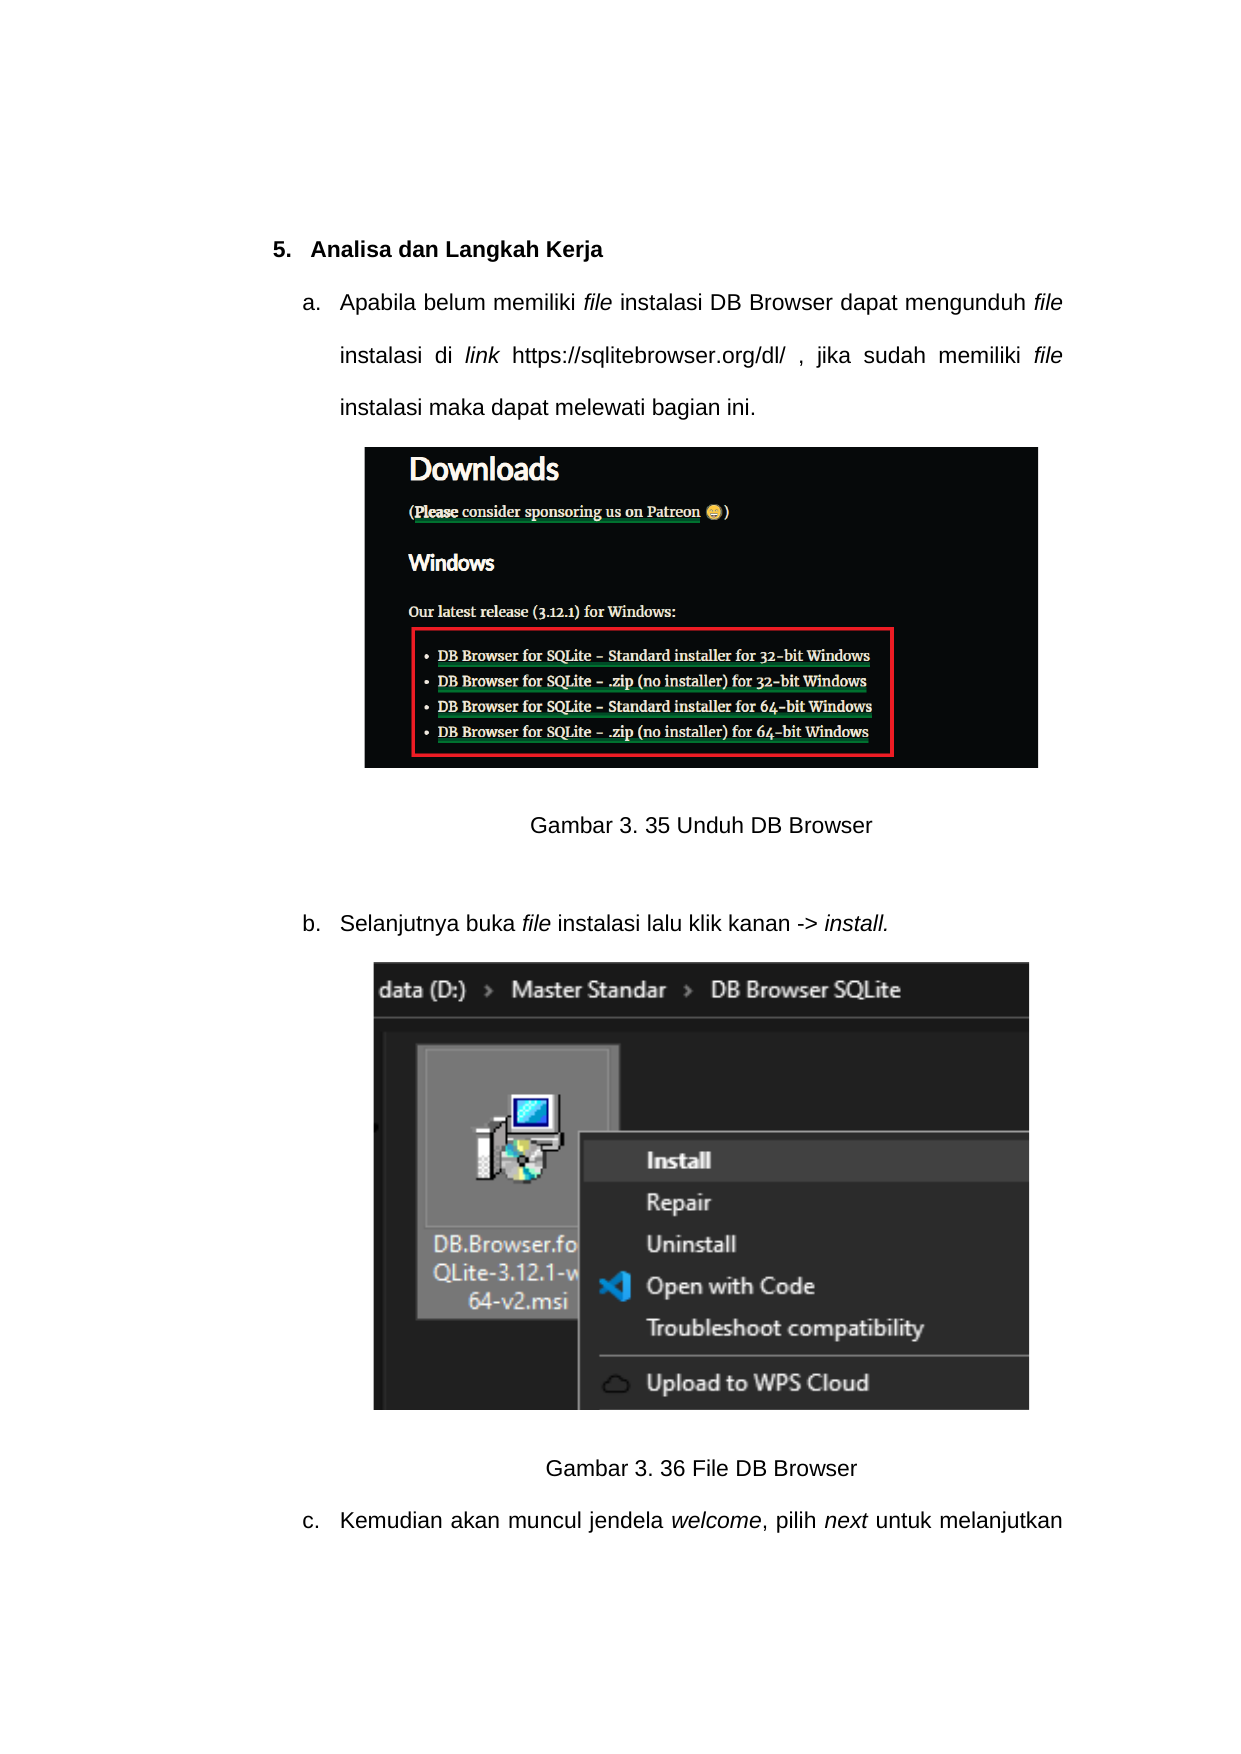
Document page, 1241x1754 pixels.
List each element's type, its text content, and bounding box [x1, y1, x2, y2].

picture [364, 447, 1039, 768]
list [302, 1507, 1063, 1533]
list Apabila belum memiliki file instalasi DB Browser dapat mengunduh file instalasi di link https://sqlitebrowser.org/dl/ , jika sudah memiliki file instalasi maka dapat melewati bagian ini. [302, 289, 1063, 421]
text Gambar 3. 36 File DB Browser [339, 1454, 1063, 1481]
picture [373, 962, 1030, 1410]
subtitle Analisa dan Langkah Kerja [273, 236, 1063, 263]
list Selanjutnya buka file instalasi lalu klik kanan -> install. [302, 909, 1063, 936]
text Gambar 3. 35 Unduh DB Browser [339, 812, 1063, 838]
